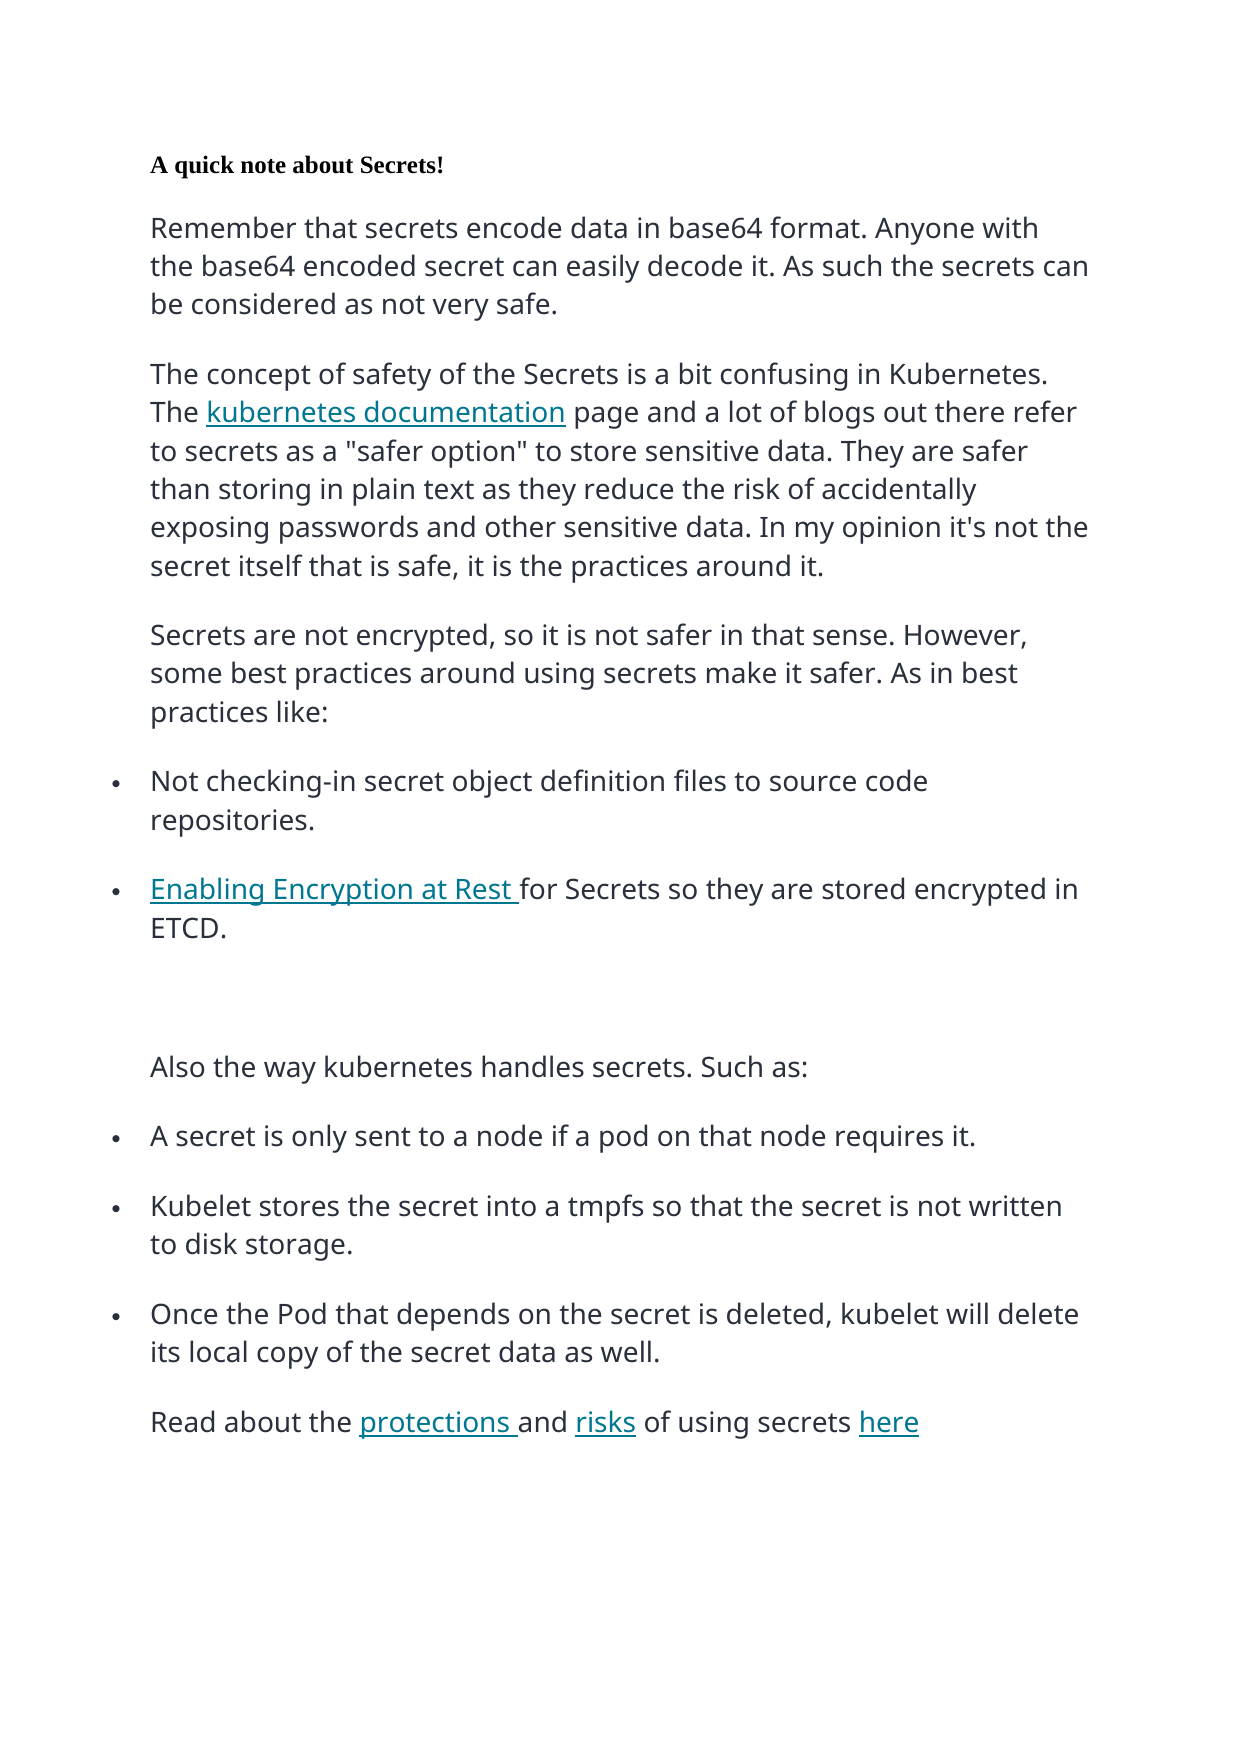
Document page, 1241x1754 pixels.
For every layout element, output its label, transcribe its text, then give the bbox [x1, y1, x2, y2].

text Remember that secrets encode data in base64 format. Anyone with the base64 encoded secret can easily decode it. As such the secrets can be considered as not very safe. [150, 208, 1090, 323]
text The concept of safety of the Secrets is a bit confusing in Kubernetes. The kubernetes documentation page and a lot of blogs out there refer to secrets as a "safer option" to store sensitive data. They are safer than storing in plain text as they reduce the risk of accidentally exposing passwords and other sensitive data. In my opinion it's not the secret itself that is safe, it is the practices around it. [150, 354, 1090, 584]
list A secret is only sent to a node if a pod on that node requires it. [112, 1117, 1090, 1155]
list Kubelet stores the secret into a tmpfs so that the secret is not written to disk storage. [112, 1186, 1090, 1263]
list Not checking-in secret object definition files to source code repositories. [112, 762, 1090, 838]
text Read about the protections and risks of using secrets here [150, 1402, 1090, 1440]
text Secrets are not encrypted, so it is not safer in that sense. However, some best practices around using secrets make it safer. As in best practices like: [150, 615, 1090, 730]
list Once the Pod that depends on the secret is deleted, kubelet will delete its local copy of the secret data as well. [112, 1294, 1090, 1371]
list Enabling Encryption at Rest for Secrets so they are stored encrypted in ETCD. [112, 869, 1090, 946]
text Also the way kubernetes handles secrets. Such as: [150, 1047, 1090, 1085]
subtitle A quick note about Secrets! [150, 150, 1090, 179]
